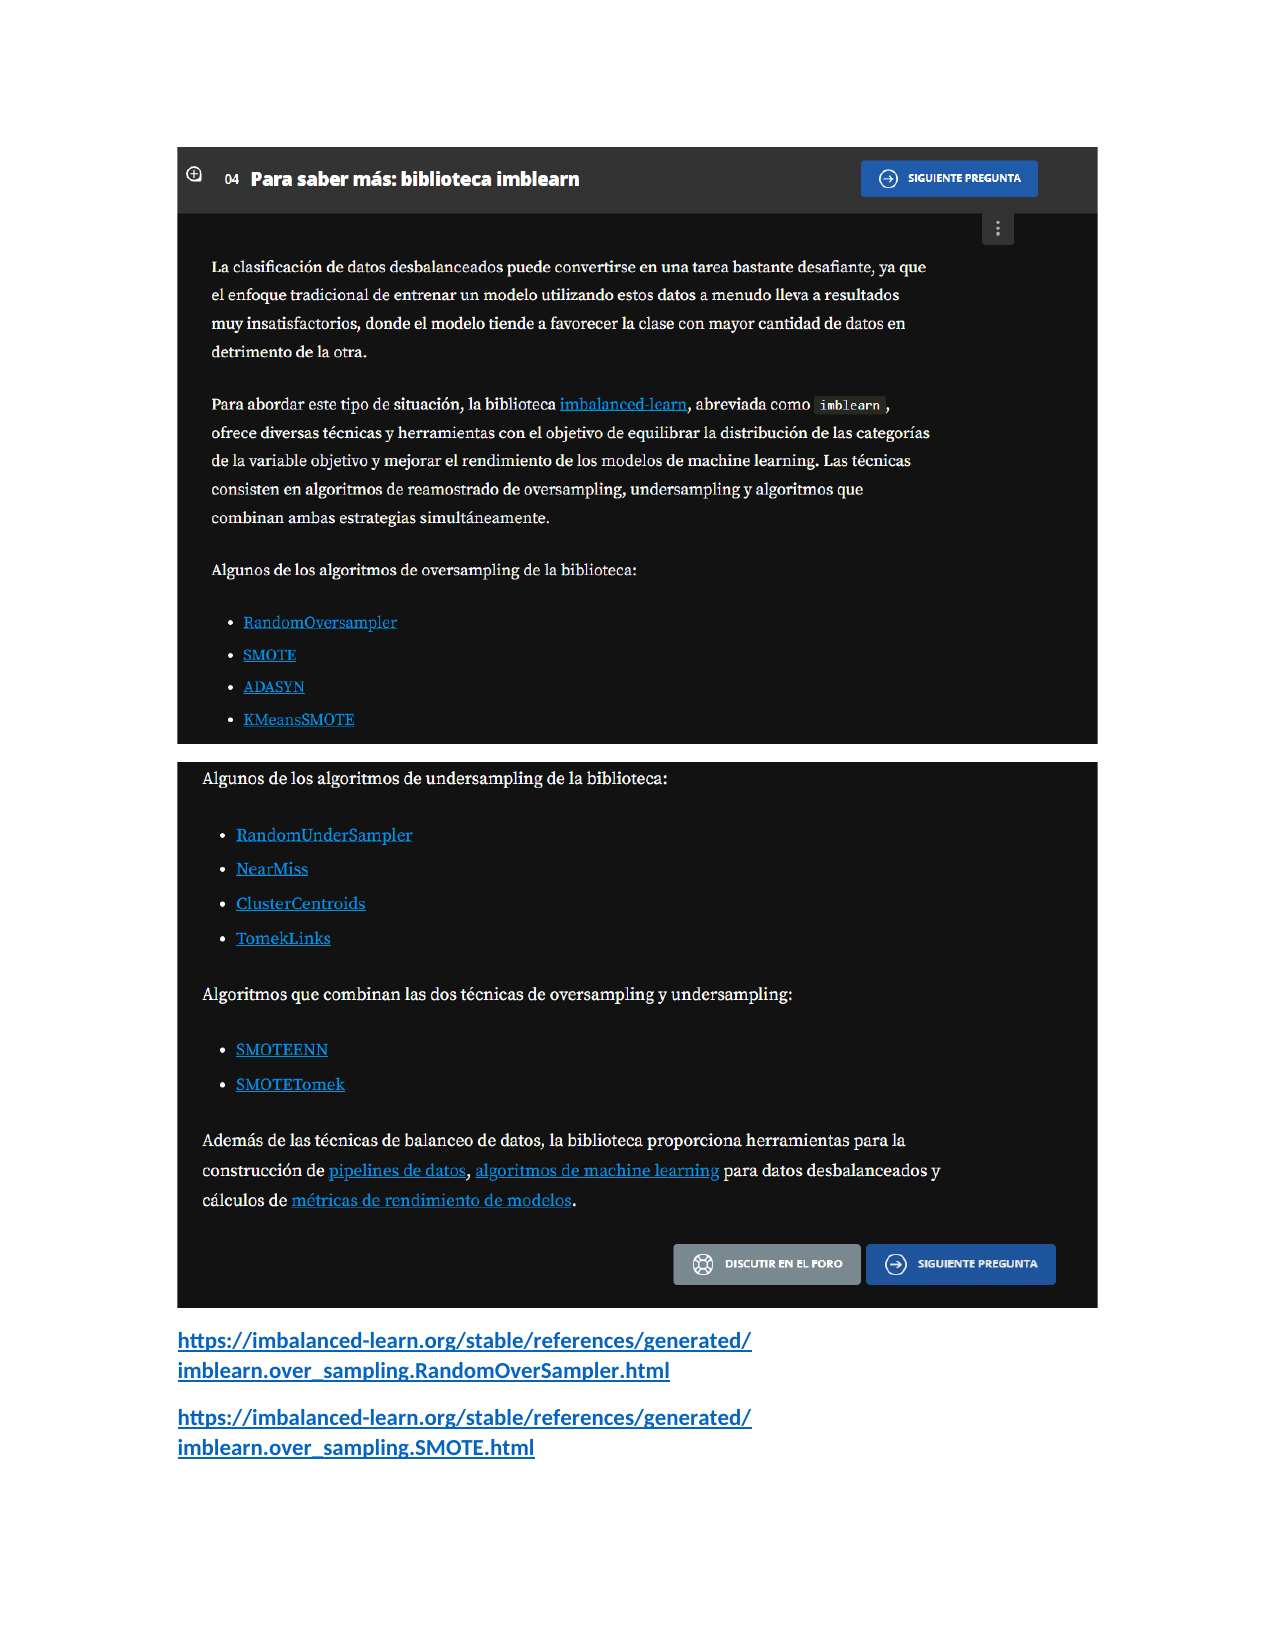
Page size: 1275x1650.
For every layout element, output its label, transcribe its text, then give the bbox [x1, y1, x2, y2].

text https://imbalanced-learn.org/stable/references/generated/imblearn.over_sampling.SMOTE.html [177, 1403, 1098, 1461]
picture [177, 147, 1098, 744]
text https://imbalanced-learn.org/stable/references/generated/imblearn.over_sampling.RandomOverSampler.html [177, 1326, 1098, 1384]
picture [177, 762, 1098, 1308]
